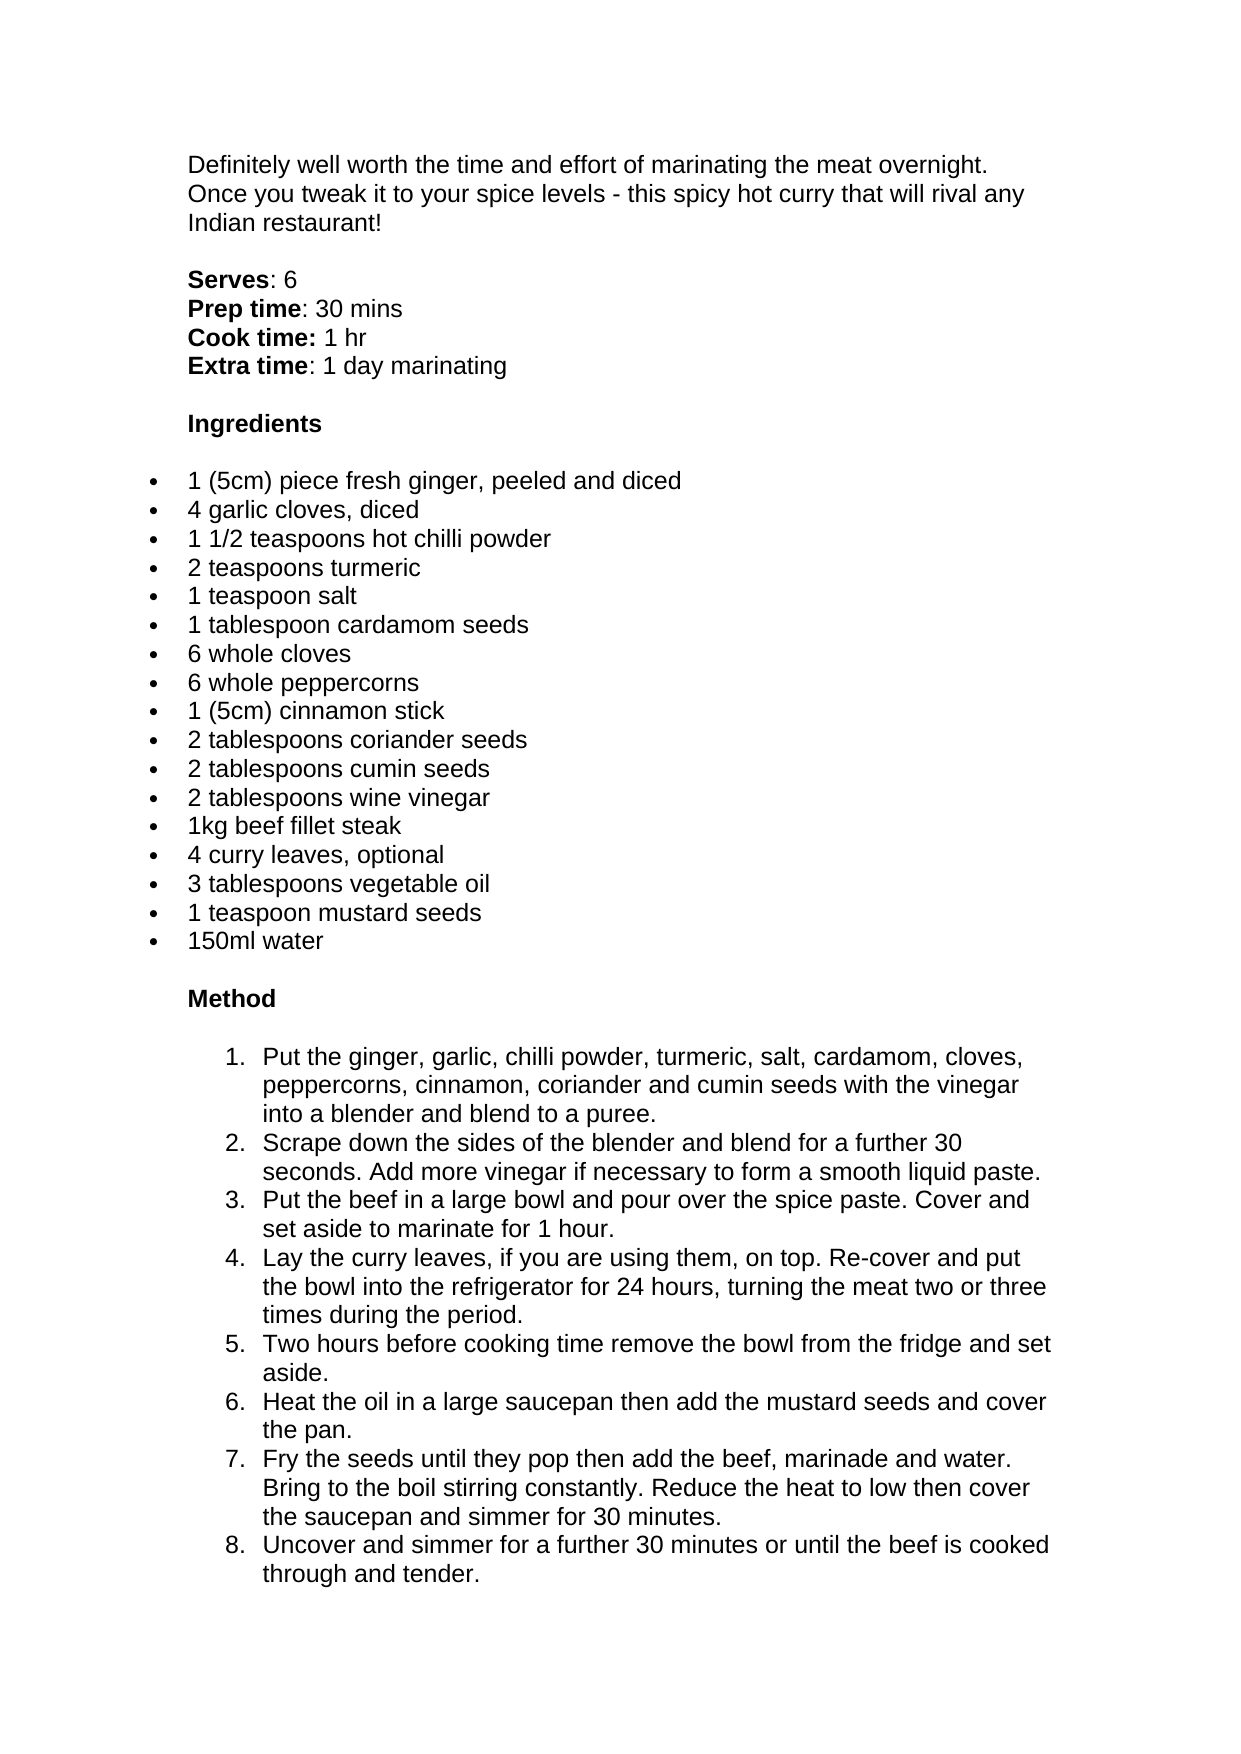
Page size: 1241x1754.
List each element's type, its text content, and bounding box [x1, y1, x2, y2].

list Heat the oil in a large saucepan then add the mustard seeds and cover the pan. [225, 1387, 1053, 1444]
text Extra time: 1 day marinating [187, 351, 1053, 380]
list Two hours before cooking time remove the bowl from the fridge and set aside. [225, 1329, 1053, 1387]
list 2 tablespoons cumin seeds [150, 754, 1053, 782]
subtitle Method [187, 984, 1053, 1012]
list 2 tablespoons coriander seeds [150, 725, 1053, 754]
list 3 tablespoons vegetable oil [150, 869, 1053, 897]
list 4 garlic cloves, diced [150, 495, 1053, 524]
list 2 teaspoons turmeric [150, 552, 1053, 581]
list 6 whole cloves [150, 639, 1053, 667]
list 1 1/2 teaspoons hot chilli powder [150, 524, 1053, 552]
text Definitely well worth the time and effort of marinating the meat overnight. Once you tweak it to your spice levels - this spicy hot curry that will rival any Indian restaurant! [187, 150, 1053, 236]
list 2 tablespoons wine vinegar [150, 782, 1053, 811]
text Cook time: 1 hr [187, 322, 1053, 351]
text Prep time: 30 mins [187, 294, 1053, 322]
list 1 teaspoon mustard seeds [150, 897, 1053, 926]
list Fry the seeds until they pop then add the beef, marinade and water. Bring to the boil stirring constantly. Reduce the heat to low then cover the saucepan and simmer for 30 minutes. [225, 1444, 1053, 1530]
list Scrape down the sides of the blender and blend for a further 30 seconds. Add more vinegar if necessary to form a smooth liquid paste. [225, 1128, 1053, 1185]
list Put the ginger, garlic, chilli powder, turmeric, salt, cardamom, cloves, peppercorns, cinnamon, coriander and cumin seeds with the vinegar into a blender and blend to a puree. [225, 1042, 1053, 1128]
list 1 (5cm) piece fresh ginger, peeled and diced [150, 466, 1053, 495]
list Put the beef in a large bowl and pour over the spice paste. Cover and set aside to marinate for 1 hour. [225, 1185, 1053, 1243]
list 150ml water [150, 926, 1053, 955]
list Uncover and simmer for a further 30 minutes or until the beef is cooked through and tender. [225, 1530, 1053, 1588]
list Lay the curry leaves, if you are using them, on top. Re-cover and put the bowl into the refrigerator for 24 hours, turning the meat two or three times during the period. [225, 1243, 1053, 1329]
list 6 whole peppercorns [150, 667, 1053, 696]
text Serves: 6 [187, 265, 1053, 294]
list 1kg beef fillet steak [150, 811, 1053, 840]
subtitle Ingredients [187, 409, 1053, 437]
list 1 teaspoon salt [150, 581, 1053, 610]
list 4 curry leaves, optional [150, 840, 1053, 869]
list 1 (5cm) cinnamon stick [150, 696, 1053, 725]
list 1 tablespoon cardamom seeds [150, 610, 1053, 639]
